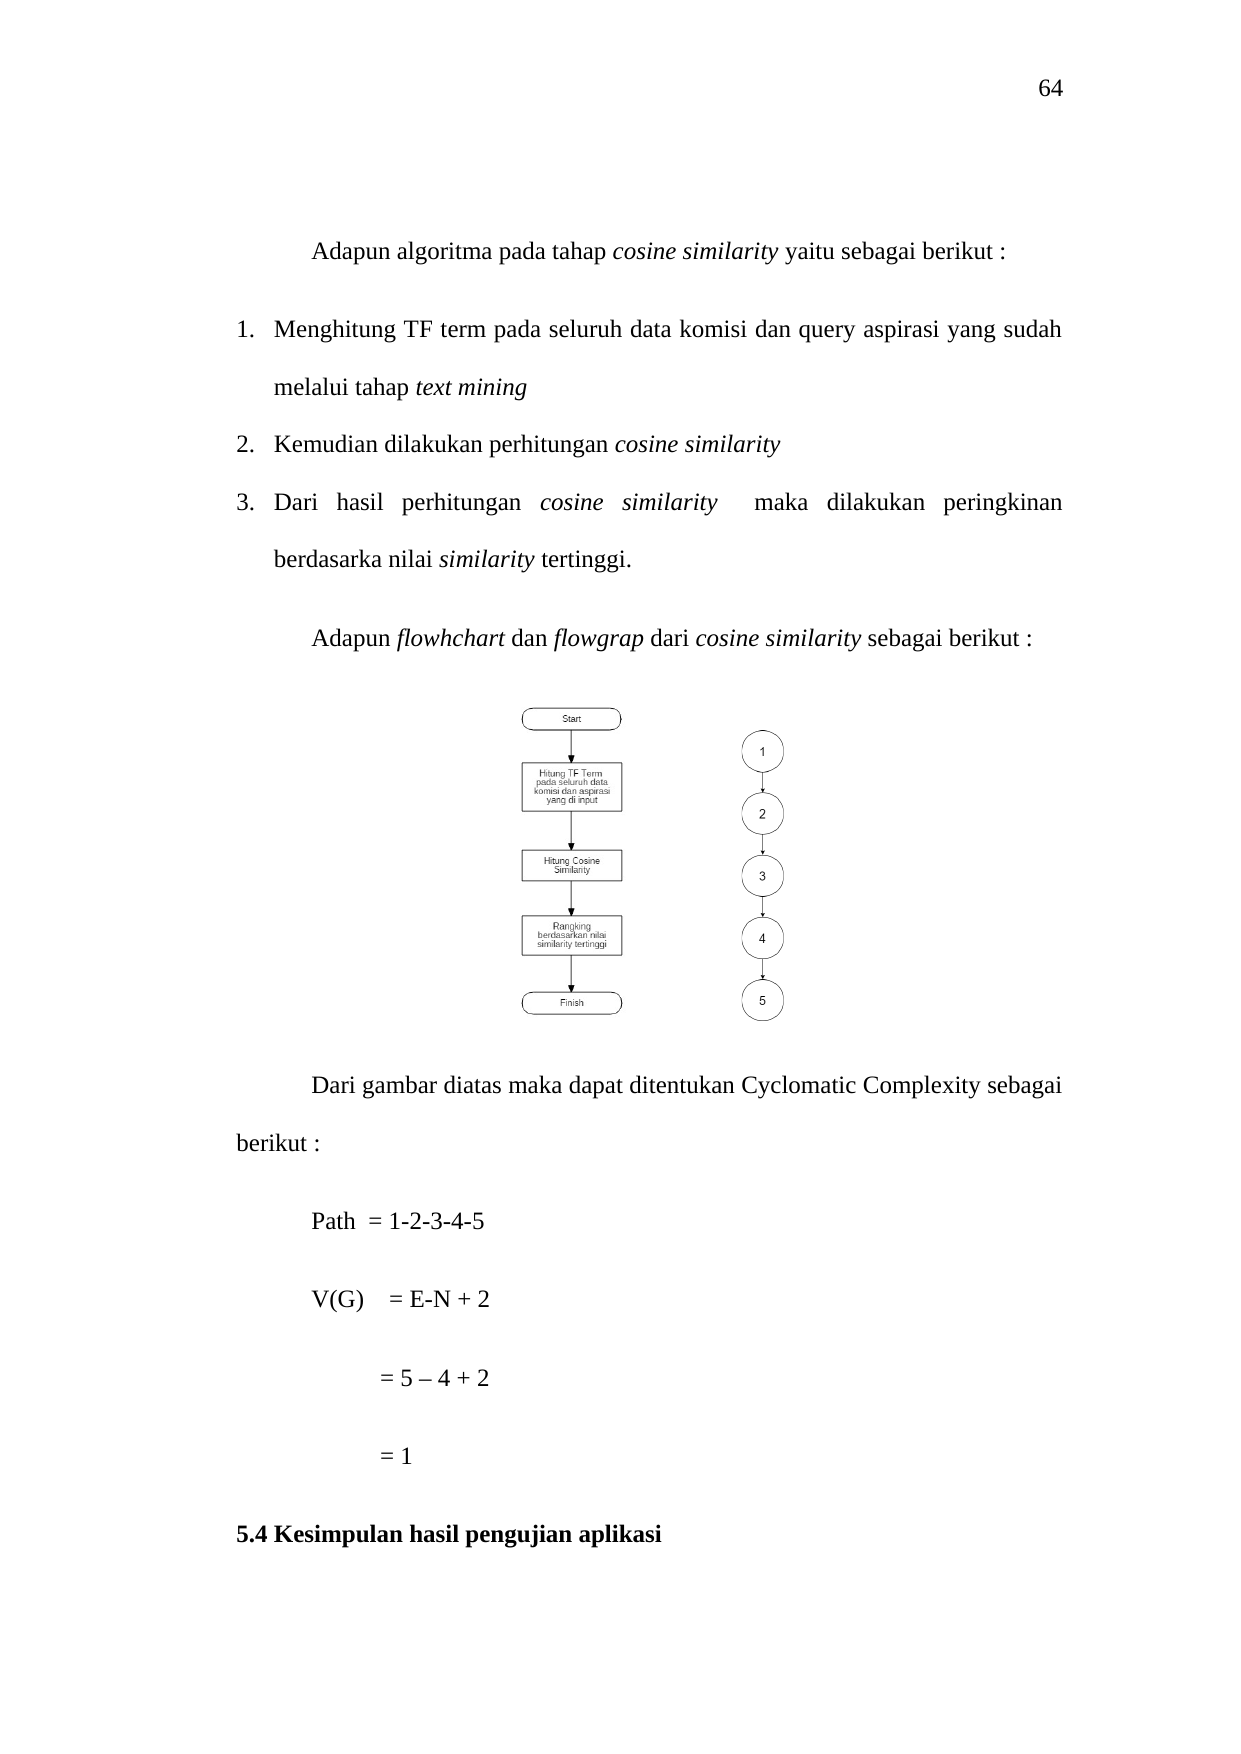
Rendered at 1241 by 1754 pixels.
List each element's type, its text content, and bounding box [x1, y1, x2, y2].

picture [515, 701, 648, 1021]
text Adapun flowhchart dan flowgrap dari cosine similarity sebagai berikut : [236, 623, 1063, 652]
text Dari gambar diatas maka dapat ditentukan Cyclomatic Complexity sebagai berikut : [236, 1070, 1063, 1156]
text = 5 – 4 + 2 [236, 1363, 1063, 1391]
text V(G) = E-N + 2 [236, 1284, 1063, 1313]
text Adapun algoritma pada tahap cosine similarity yaitu sebagai berikut : [236, 236, 1063, 265]
list Dari hasil perhitungan cosine similarity maka dilakukan peringkinan berdasarka nilai similarity tertinggi. [236, 487, 1063, 573]
list Menghitung TF term pada seluruh data komisi dan query aspirasi yang sudah melalui tahap text mining [236, 314, 1063, 401]
picture [741, 730, 784, 1021]
text 5.4 Kesimpulan hasil pengujian aplikasi [236, 1519, 1063, 1548]
text Path = 1-2-3-4-5 [236, 1206, 1063, 1235]
list Kemudian dilakukan perhitungan cosine similarity [236, 429, 1063, 458]
text = 1 [236, 1441, 1063, 1470]
